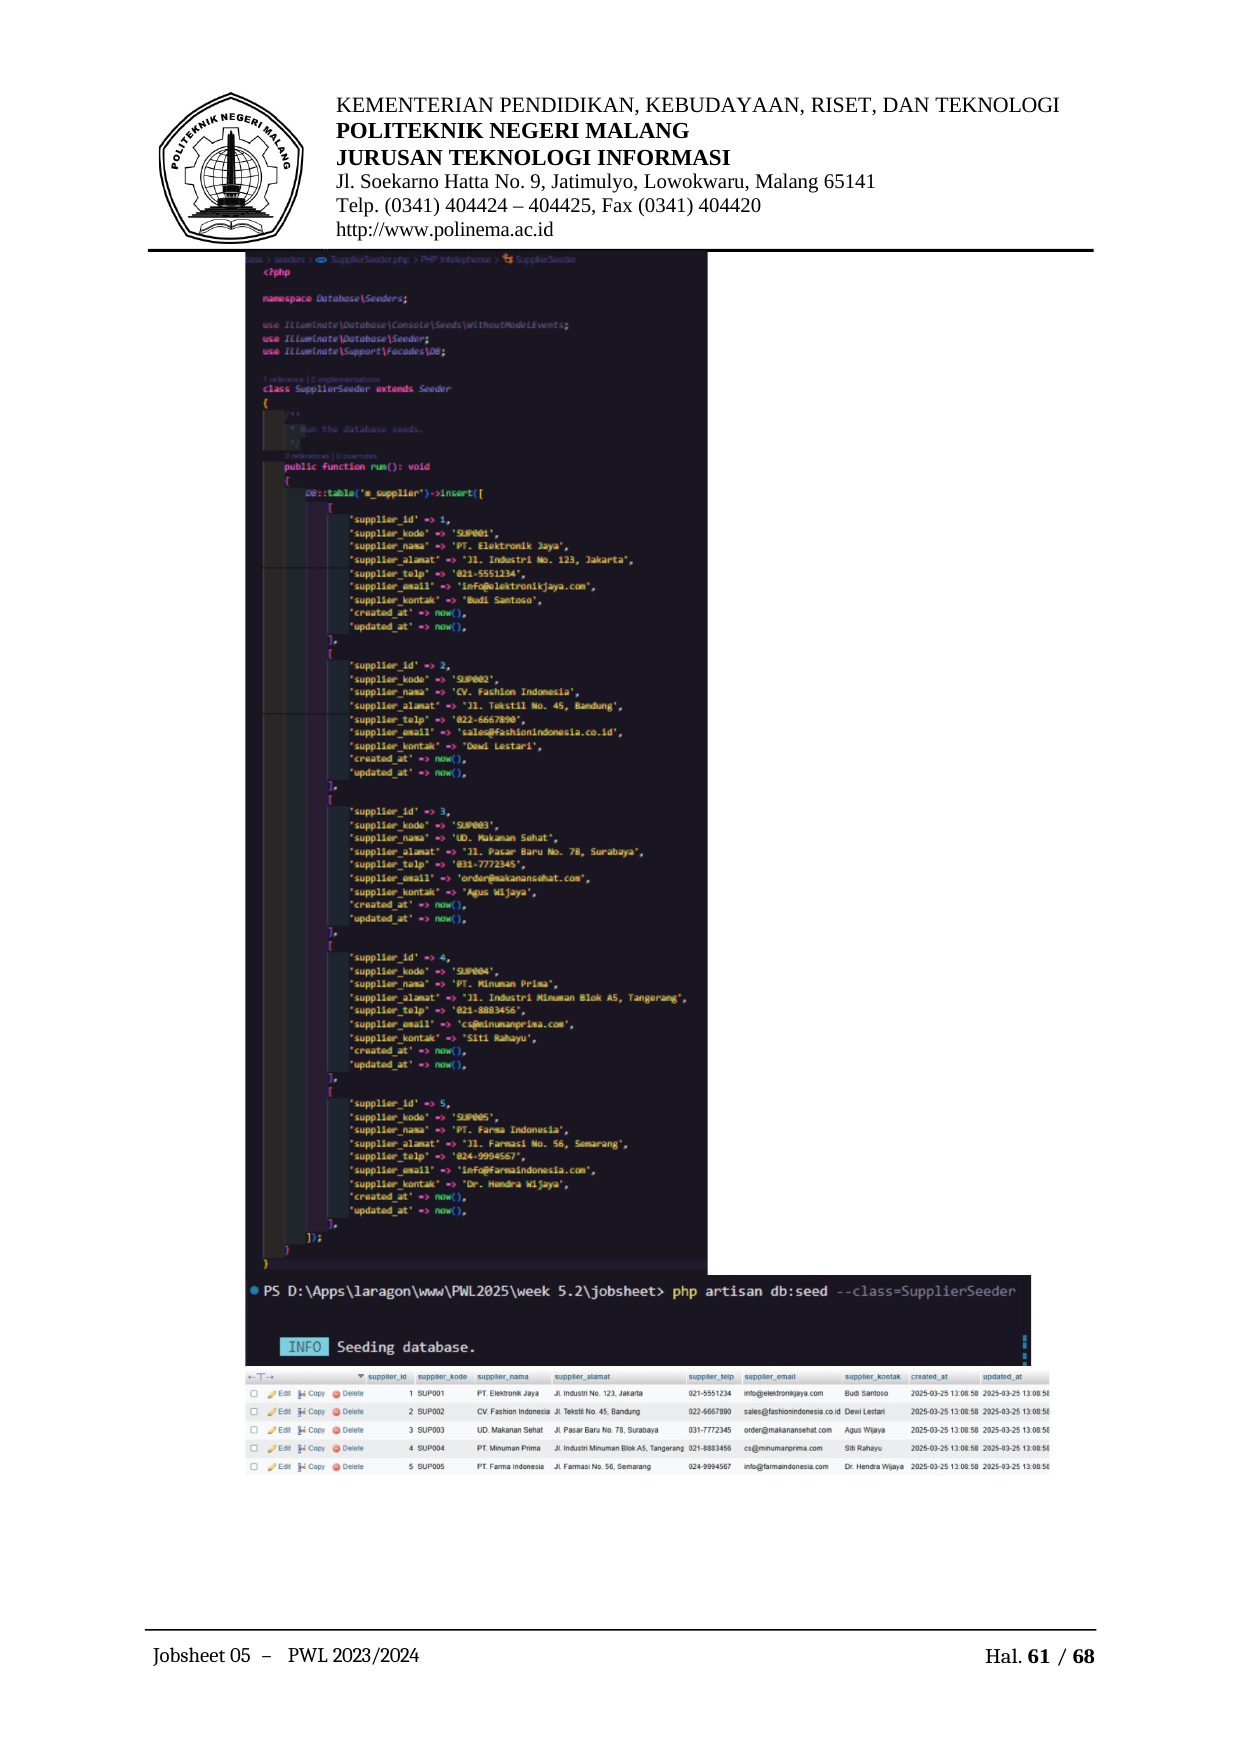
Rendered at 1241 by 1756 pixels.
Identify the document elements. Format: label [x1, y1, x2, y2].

picture [158, 92, 304, 244]
picture [245, 250, 1050, 1475]
